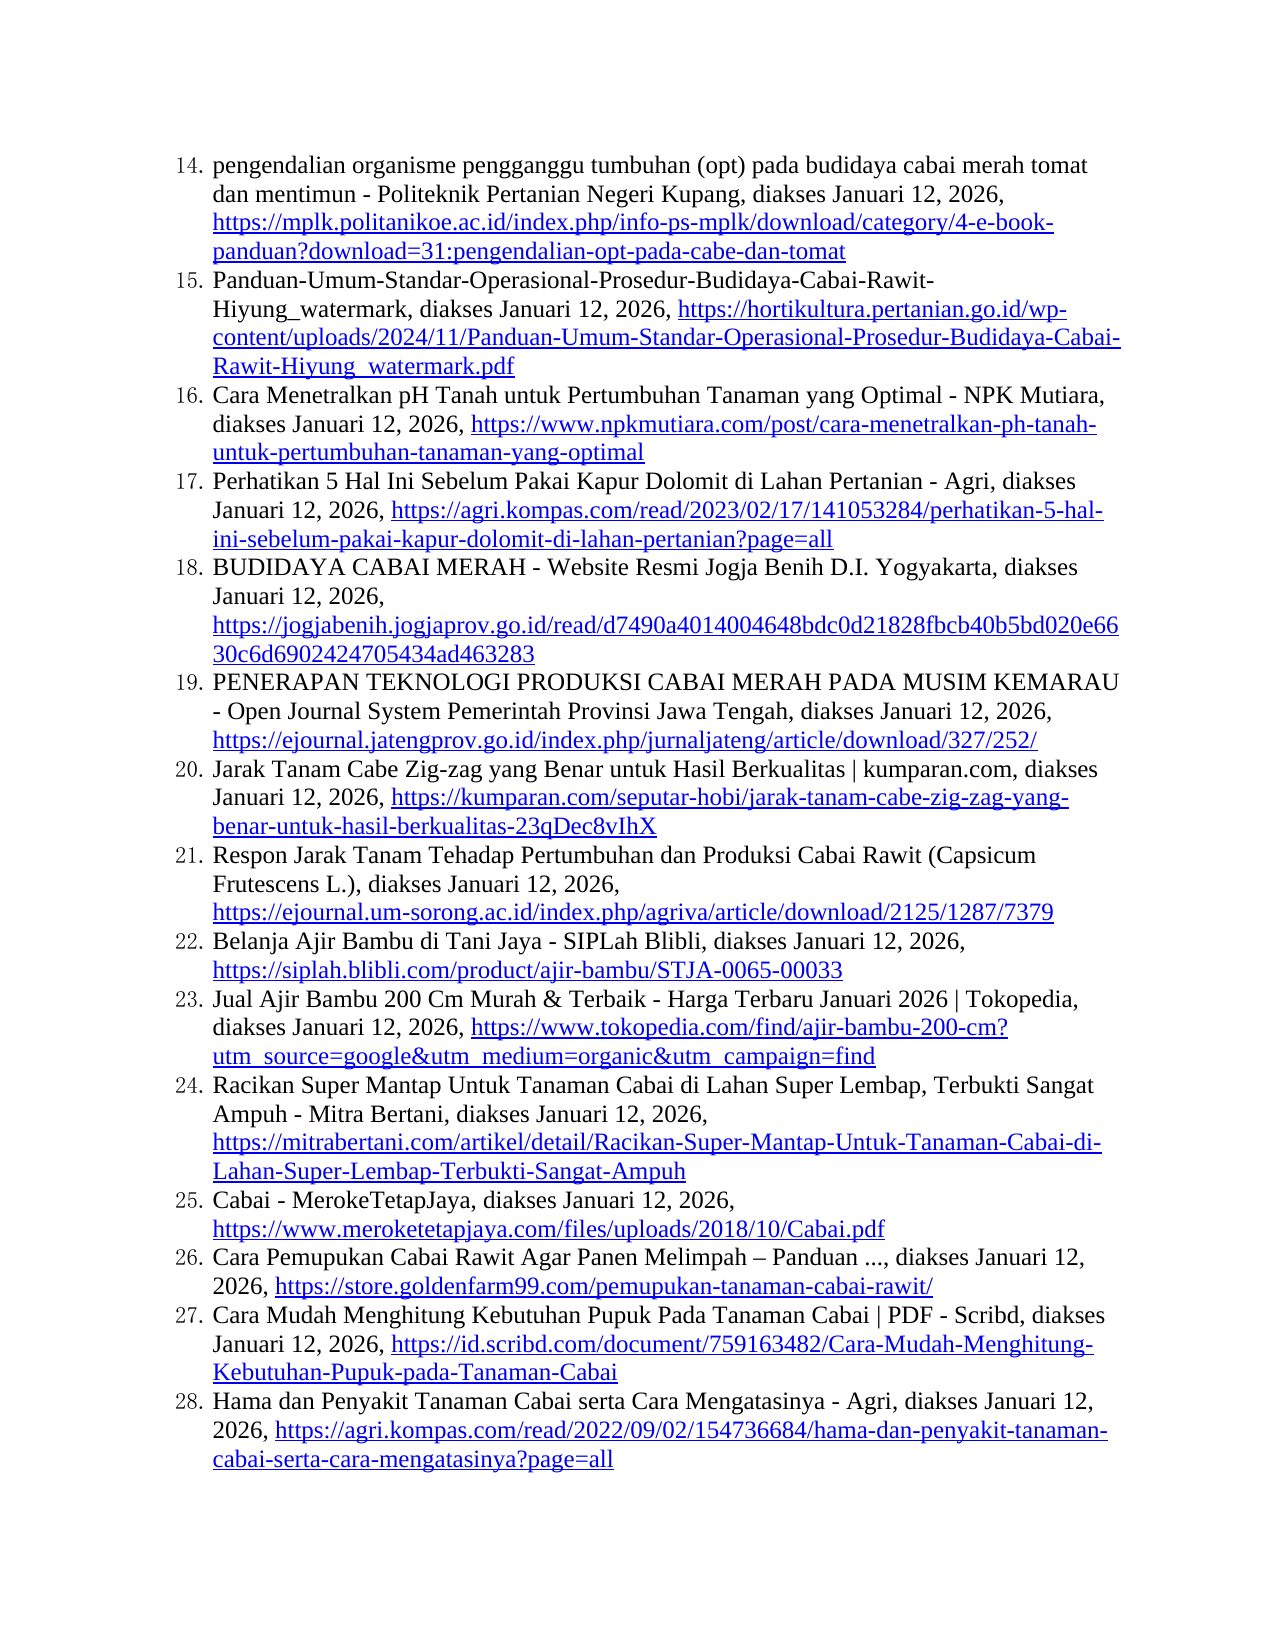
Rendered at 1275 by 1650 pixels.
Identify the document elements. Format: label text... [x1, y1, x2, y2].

list Racikan Super Mantap Untuk Tanaman Cabai di Lahan Super Lembap, Terbukti Sangat Ampuh - Mitra Bertani, diakses Januari 12, 2026, https://mitrabertani.com/artikel/detail/Racikan-Super-Mantap-Untuk-Tanaman-Cabai-di-Lahan-Super-Lembap-Terbukti-Sangat-Ampuh [175, 1070, 1125, 1185]
list PENERAPAN TEKNOLOGI PRODUKSI CABAI MERAH PADA MUSIM KEMARAU - Open Journal System Pemerintah Provinsi Jawa Tengah, diakses Januari 12, 2026, https://ejournal.jatengprov.go.id/index.php/jurnaljateng/article/download/327/252/ [175, 667, 1125, 754]
list Respon Jarak Tanam Tehadap Pertumbuhan dan Produksi Cabai Rawit (Capsicum Frutescens L.), diakses Januari 12, 2026, https://ejournal.um-sorong.ac.id/index.php/agriva/article/download/2125/1287/7379 [175, 840, 1125, 926]
list Panduan-Umum-Standar-Operasional-Prosedur-Budidaya-Cabai-Rawit-Hiyung_watermark, diakses Januari 12, 2026, https://hortikultura.pertanian.go.id/wp-content/uploads/2024/11/Panduan-Umum-Standar-Operasional-Prosedur-Budidaya-Cabai-Rawit-Hiyung_watermark.pdf [175, 265, 1125, 380]
list Jual Ajir Bambu 200 Cm Murah & Terbaik - Harga Terbaru Januari 2026 | Tokopedia, diakses Januari 12, 2026, https://www.tokopedia.com/find/ajir-bambu-200-cm?utm_source=google&utm_medium=organic&utm_campaign=find [175, 984, 1125, 1070]
list Belanja Ajir Bambu di Tani Jaya - SIPLah Blibli, diakses Januari 12, 2026, https://siplah.blibli.com/product/ajir-bambu/STJA-0065-00033 [175, 926, 1125, 984]
list Cara Pemupukan Cabai Rawit Agar Panen Melimpah – Panduan ..., diakses Januari 12, 2026, https://store.goldenfarm99.com/pemupukan-tanaman-cabai-rawit/ [175, 1242, 1125, 1300]
list pengendalian organisme pengganggu tumbuhan (opt) pada budidaya cabai merah tomat dan mentimun - Politeknik Pertanian Negeri Kupang, diakses Januari 12, 2026, https://mplk.politanikoe.ac.id/index.php/info-ps-mplk/download/category/4-e-book-panduan?download=31:pengendalian-opt-pada-cabe-dan-tomat [175, 150, 1125, 265]
list Perhatikan 5 Hal Ini Sebelum Pakai Kapur Dolomit di Lahan Pertanian - Agri, diakses Januari 12, 2026, https://agri.kompas.com/read/2023/02/17/141053284/perhatikan-5-hal-ini-sebelum-pakai-kapur-dolomit-di-lahan-pertanian?page=all [175, 466, 1125, 552]
list Cara Menetralkan pH Tanah untuk Pertumbuhan Tanaman yang Optimal - NPK Mutiara, diakses Januari 12, 2026, https://www.npkmutiara.com/post/cara-menetralkan-ph-tanah-untuk-pertumbuhan-tanaman-yang-optimal [175, 380, 1125, 466]
list Cara Mudah Menghitung Kebutuhan Pupuk Pada Tanaman Cabai | PDF - Scribd, diakses Januari 12, 2026, https://id.scribd.com/document/759163482/Cara-Mudah-Menghitung-Kebutuhan-Pupuk-pada-Tanaman-Cabai [175, 1300, 1125, 1386]
list Jarak Tanam Cabe Zig-zag yang Benar untuk Hasil Berkualitas | kumparan.com, diakses Januari 12, 2026, https://kumparan.com/seputar-hobi/jarak-tanam-cabe-zig-zag-yang-benar-untuk-hasil-berkualitas-23qDec8vIhX [175, 754, 1125, 840]
list Hama dan Penyakit Tanaman Cabai serta Cara Mengatasinya - Agri, diakses Januari 12, 2026, https://agri.kompas.com/read/2022/09/02/154736684/hama-dan-penyakit-tanaman-cabai-serta-cara-mengatasinya?page=all [175, 1386, 1125, 1472]
list Cabai - MerokeTetapJaya, diakses Januari 12, 2026, https://www.meroketetapjaya.com/files/uploads/2018/10/Cabai.pdf [175, 1185, 1125, 1242]
list BUDIDAYA CABAI MERAH - Website Resmi Jogja Benih D.I. Yogyakarta, diakses Januari 12, 2026, https://jogjabenih.jogjaprov.go.id/read/d7490a4014004648bdc0d21828fbcb40b5bd020e6630c6d6902424705434ad463283 [175, 552, 1125, 667]
